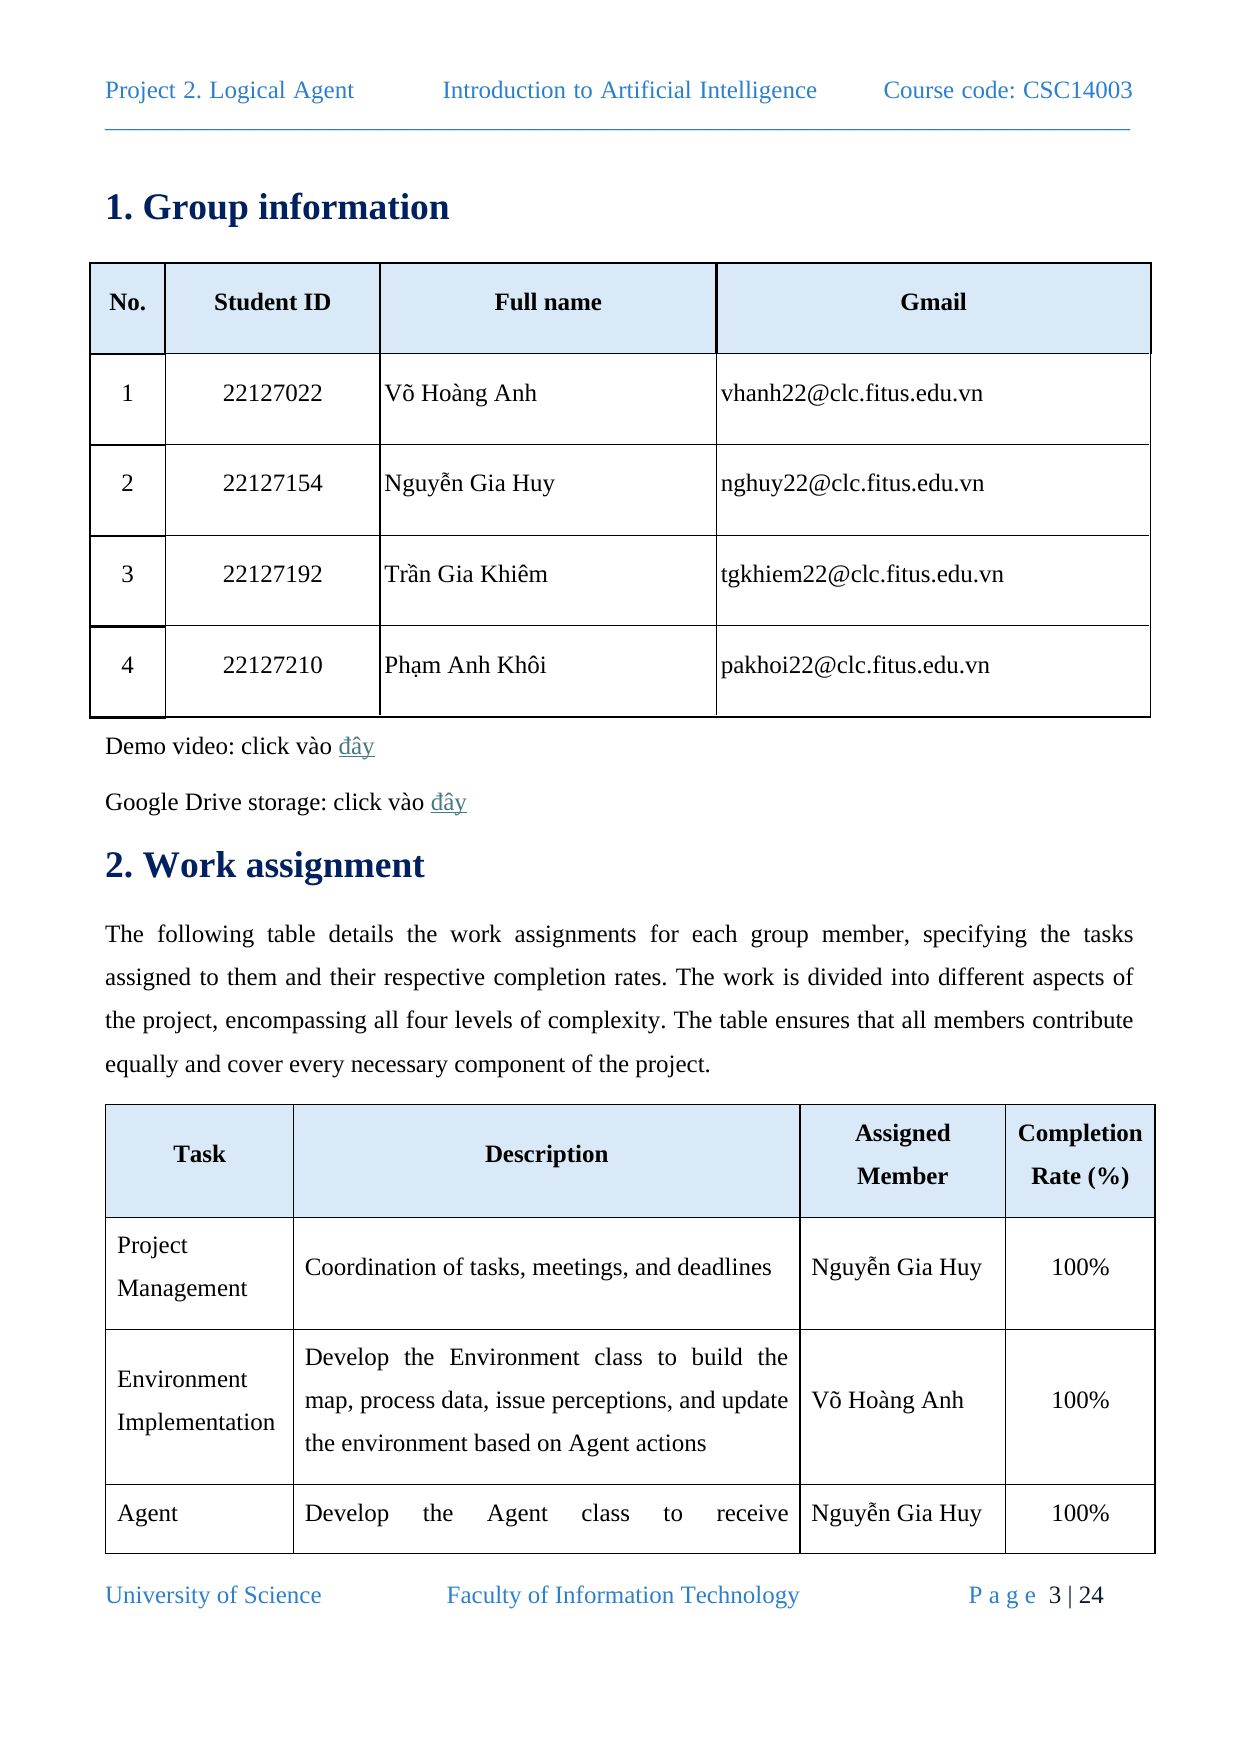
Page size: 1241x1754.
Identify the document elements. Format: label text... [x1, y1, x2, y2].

table_cell 22127154 [166, 445, 379, 534]
table_cell 2 [91, 446, 165, 534]
subtitle 2. Work assignment [105, 842, 1135, 885]
table_cell Develop the Environment class to build the map, process data, issue perceptions, and update the environment based on Agent actions [294, 1330, 799, 1484]
table_header Description [294, 1105, 799, 1217]
table_header Full name [381, 264, 715, 353]
table_cell tgkhiem22@clc.fitus.edu.vn [717, 535, 1150, 625]
table_cell 22127022 [166, 354, 379, 443]
subtitle 1. Group information [105, 184, 1135, 228]
table_cell 100% [1006, 1218, 1154, 1329]
table_cell Nguyễn Gia Huy [801, 1218, 1005, 1329]
table_header Completion Rate (%) [1006, 1105, 1154, 1217]
table_cell 22127192 [166, 536, 379, 625]
table_cell Environment Implementation [106, 1330, 293, 1484]
table_header Assigned Member [801, 1105, 1005, 1217]
table_cell 4 [91, 628, 165, 716]
table_cell Phạm Anh Khôi [380, 626, 716, 716]
table_cell 22127210 [166, 626, 380, 716]
table_cell Võ Hoàng Anh [381, 354, 716, 443]
table_cell 100% [1006, 1485, 1154, 1553]
table_cell Võ Hoàng Anh [801, 1330, 1005, 1484]
table_cell Nguyễn Gia Huy [801, 1485, 1005, 1553]
table_cell 1 [91, 355, 165, 443]
table_cell vhanh22@clc.fitus.edu.vn [717, 353, 1150, 443]
text Demo video: click vào đây [105, 731, 1135, 760]
table_cell 3 [91, 537, 165, 625]
table_header Gmail [718, 264, 1150, 353]
table_header No. [91, 264, 164, 353]
text The following table details the work assignments for each group member, specifying the tasks assigned to them and their respective completion rates. The work is divided into different aspects of the project, encompassing all four levels of complexity. The table ensures that all members contribute equally and cover every necessary component of the project. [105, 919, 1135, 1077]
table_cell Project Management [106, 1218, 293, 1329]
table_cell Nguyễn Gia Huy [381, 445, 716, 534]
table_cell 100% [1006, 1330, 1154, 1484]
text Google Drive storage: click vào đây [105, 787, 1135, 815]
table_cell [294, 1485, 799, 1553]
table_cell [106, 1485, 293, 1553]
table_header Student ID [166, 264, 379, 353]
table_cell Trần Gia Khiêm [381, 536, 716, 625]
table_header Task [106, 1105, 293, 1217]
table_cell Coordination of tasks, meetings, and deadlines [294, 1218, 799, 1329]
table_cell nghuy22@clc.fitus.edu.vn [717, 444, 1150, 534]
table_cell pakhoi22@clc.fitus.edu.vn [716, 625, 1150, 716]
